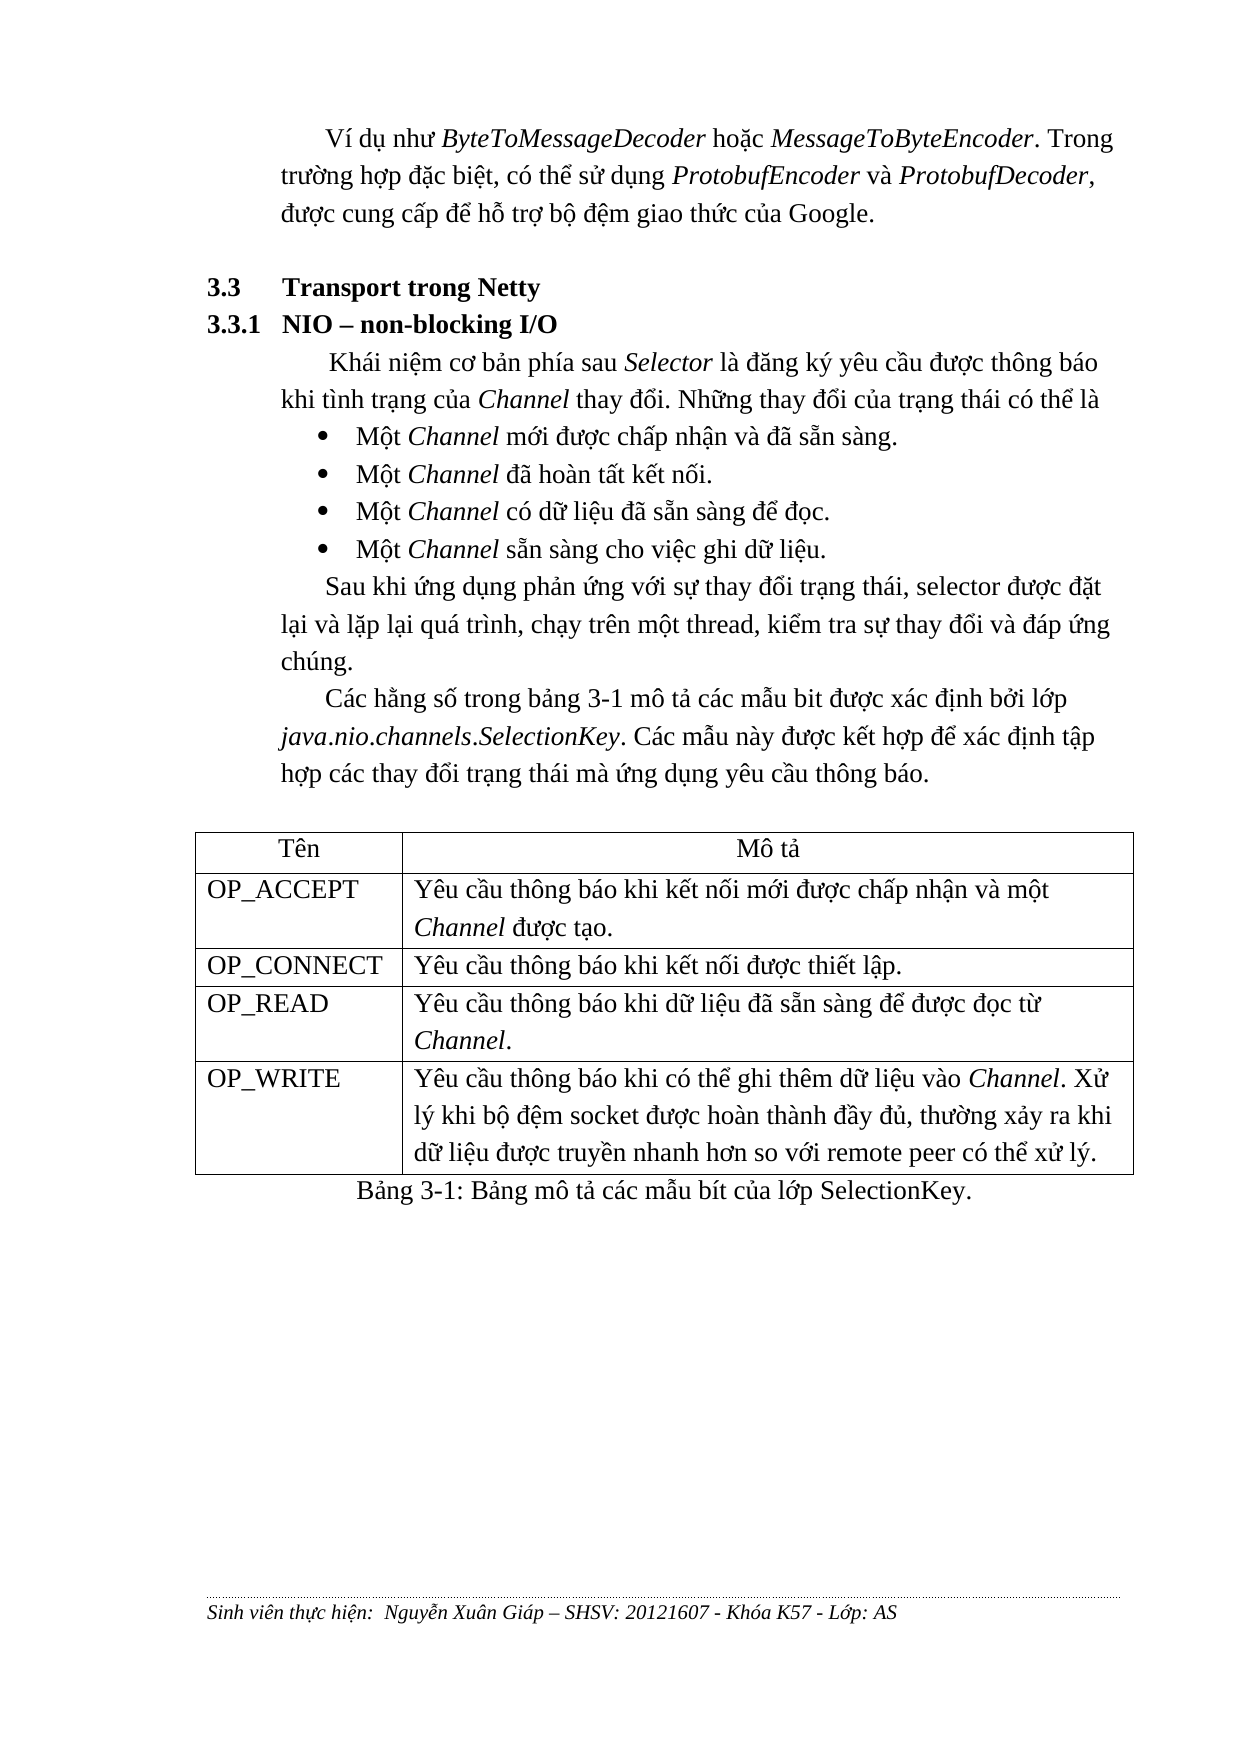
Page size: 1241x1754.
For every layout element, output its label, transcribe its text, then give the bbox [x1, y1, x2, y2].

text Các hằng số trong bảng 3-1 mô tả các mẫu bit được xác định bởi lớp java.nio.channels.SelectionKey. Các mẫu này được kết hợp để xác định tập hợp các thay đổi trạng thái mà ứng dụng yêu cầu thông báo. [281, 682, 1122, 788]
table_cell OP_CONNECT [196, 949, 402, 986]
table_cell Yêu cầu thông báo khi dữ liệu đã sẵn sàng để được đọc từ Channel. [403, 987, 1133, 1061]
table_cell OP_READ [196, 987, 402, 1061]
table_header Tên [196, 833, 402, 873]
table_cell Yêu cầu thông báo khi kết nối mới được chấp nhận và một Channel được tạo. [403, 874, 1133, 948]
list Một Channel mới được chấp nhận và đã sẵn sàng. [318, 421, 1122, 452]
table_header Mô tả [403, 833, 1133, 873]
text Sau khi ứng dụng phản ứng với sự thay đổi trạng thái, selector được đặt lại và lặp lại quá trình, chạy trên một thread, kiểm tra sự thay đổi và đáp ứng chúng. [281, 571, 1122, 676]
text 3.3.1 NIO – non-blocking I/O [207, 309, 1122, 340]
list Một Channel đã hoàn tất kết nối. [318, 458, 1122, 489]
table_cell Yêu cầu thông báo khi có thể ghi thêm dữ liệu vào Channel. Xử lý khi bộ đệm socket được hoàn thành đầy đủ, thường xảy ra khi dữ liệu được truyền nhanh hơn so với remote peer có thể xử lý. [403, 1062, 1133, 1173]
text Khái niệm cơ bản phía sau Selector là đăng ký yêu cầu được thông báo khi tình trạng của Channel thay đổi. Những thay đổi của trạng thái có thể là [281, 346, 1122, 414]
table_cell Yêu cầu thông báo khi kết nối được thiết lập. [403, 949, 1133, 986]
text Bảng 3-1: Bảng mô tả các mẫu bít của lớp SelectionKey. [207, 1175, 1122, 1206]
text Ví dụ như ByteToMessageDecoder hoặc MessageToByteEncoder. Trong trường hợp đặc biệt, có thể sử dụng ProtobufEncoder và ProtobufDecoder, được cung cấp để hỗ trợ bộ đệm giao thức của Google. [281, 122, 1122, 228]
text 3.3 Transport trong Netty [207, 271, 1122, 302]
table_cell OP_ACCEPT [196, 874, 402, 948]
table_cell OP_WRITE [196, 1062, 402, 1173]
list Một Channel có dữ liệu đã sẵn sàng để đọc. [318, 496, 1122, 527]
list Một Channel sẵn sàng cho việc ghi dữ liệu. [318, 533, 1122, 564]
